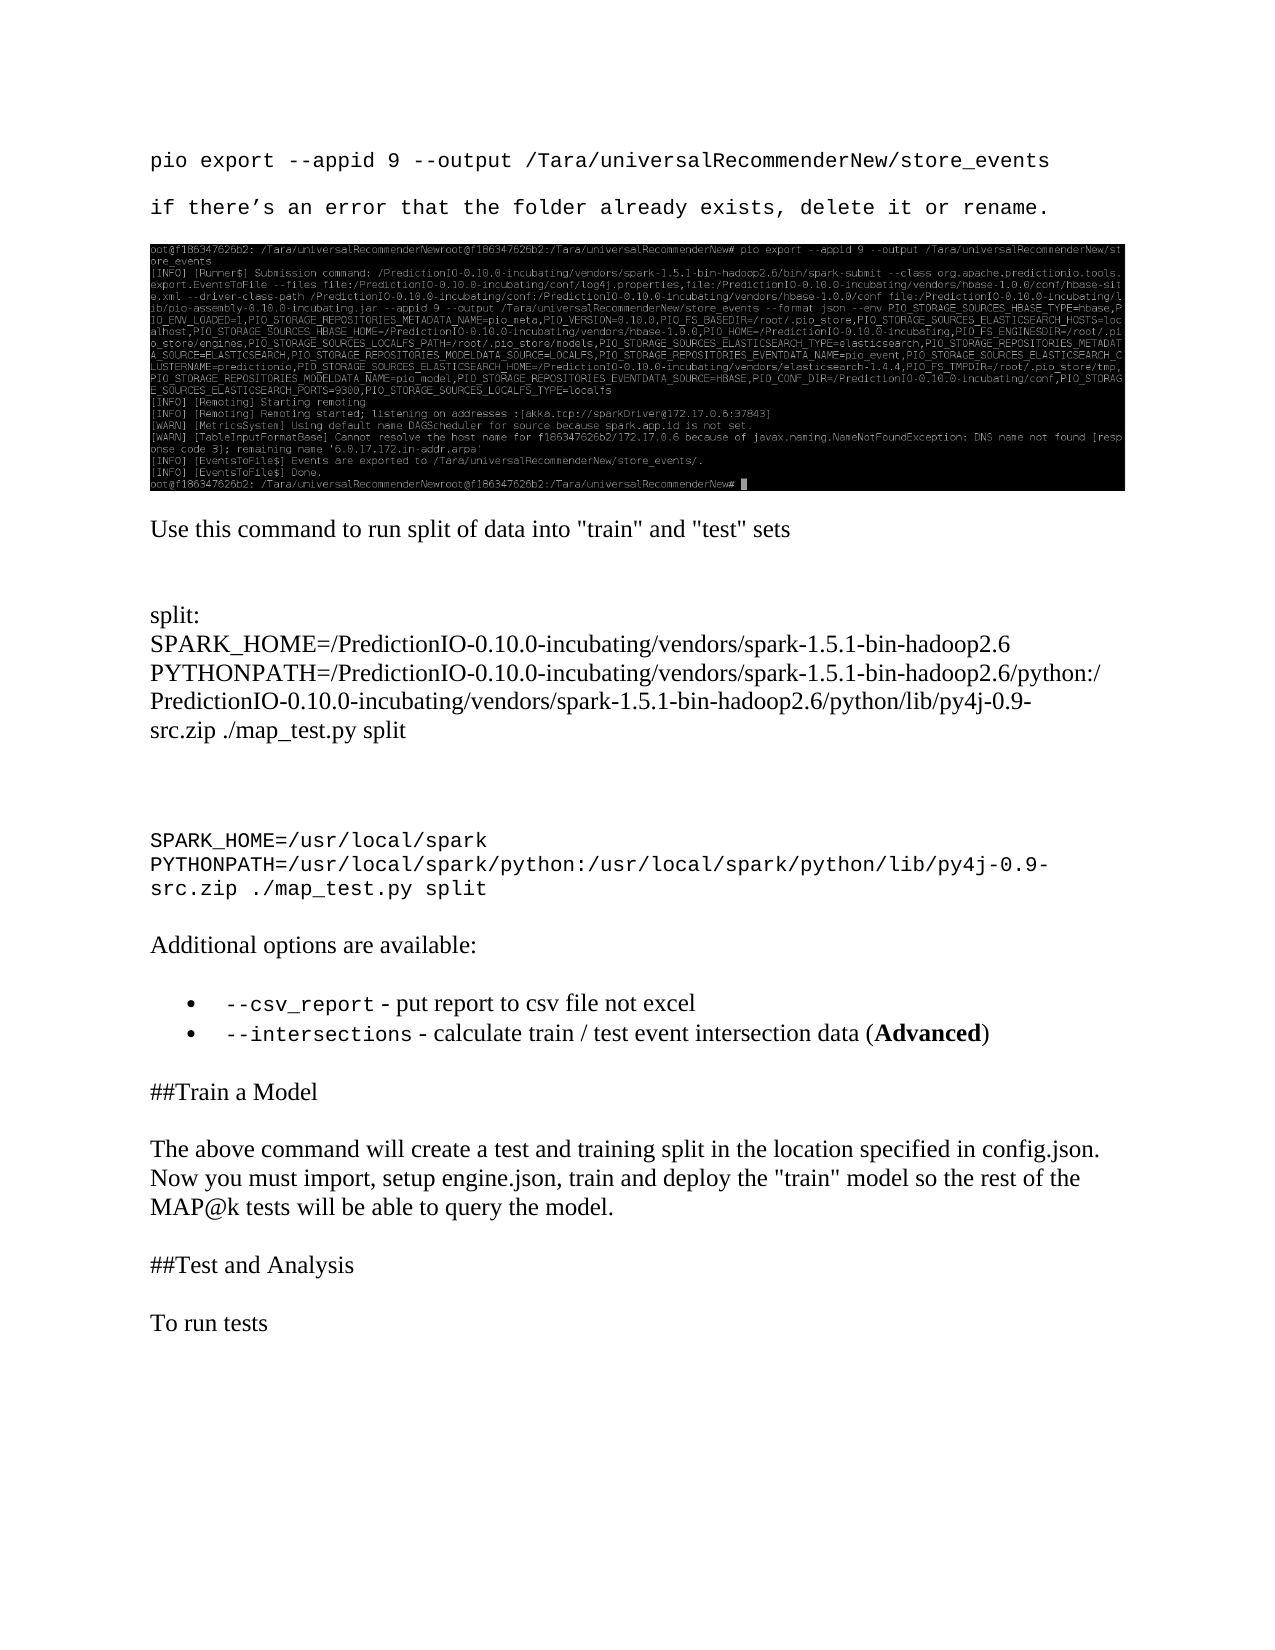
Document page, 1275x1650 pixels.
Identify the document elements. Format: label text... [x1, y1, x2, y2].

list --intersections - calculate train / test event intersection data (Advanced) [187, 1018, 1125, 1047]
text The above command will create a test and training split in the location specified in config.json. Now you must import, setup engine.json, train and deploy the "train" model so the rest of the MAP@k tests will be able to query the model. [150, 1134, 1125, 1221]
picture [150, 244, 1125, 491]
text ##Train a Model [150, 1077, 1125, 1105]
text Additional options are available: [150, 930, 1125, 959]
text split: [150, 600, 1125, 629]
list --csv_report - put report to csv file not excel [187, 988, 1125, 1018]
text SPARK_HOME=/PredictionIO-0.10.0-incubating/vendors/spark-1.5.1-bin-hadoop2.6 PYTHONPATH=/PredictionIO-0.10.0-incubating/vendors/spark-1.5.1-bin-hadoop2.6/python:/PredictionIO-0.10.0-incubating/vendors/spark-1.5.1-bin-hadoop2.6/python/lib/py4j-0.9-src.zip ./map_test.py split [150, 629, 1125, 744]
text To run tests [150, 1308, 1125, 1337]
text ##Test and Analysis [150, 1250, 1125, 1279]
text pio export --appid 9 --output /Tara/universalRecommenderNew/store_events [150, 150, 1125, 174]
text Use this command to run split of data into "train" and "test" sets [150, 514, 1125, 543]
text SPARK_HOME=/usr/local/spark PYTHONPATH=/usr/local/spark/python:/usr/local/spark/python/lib/py4j-0.9-src.zip ./map_test.py split [150, 830, 1125, 901]
text if there’s an error that the folder already exists, delete it or rename. [150, 197, 1125, 221]
